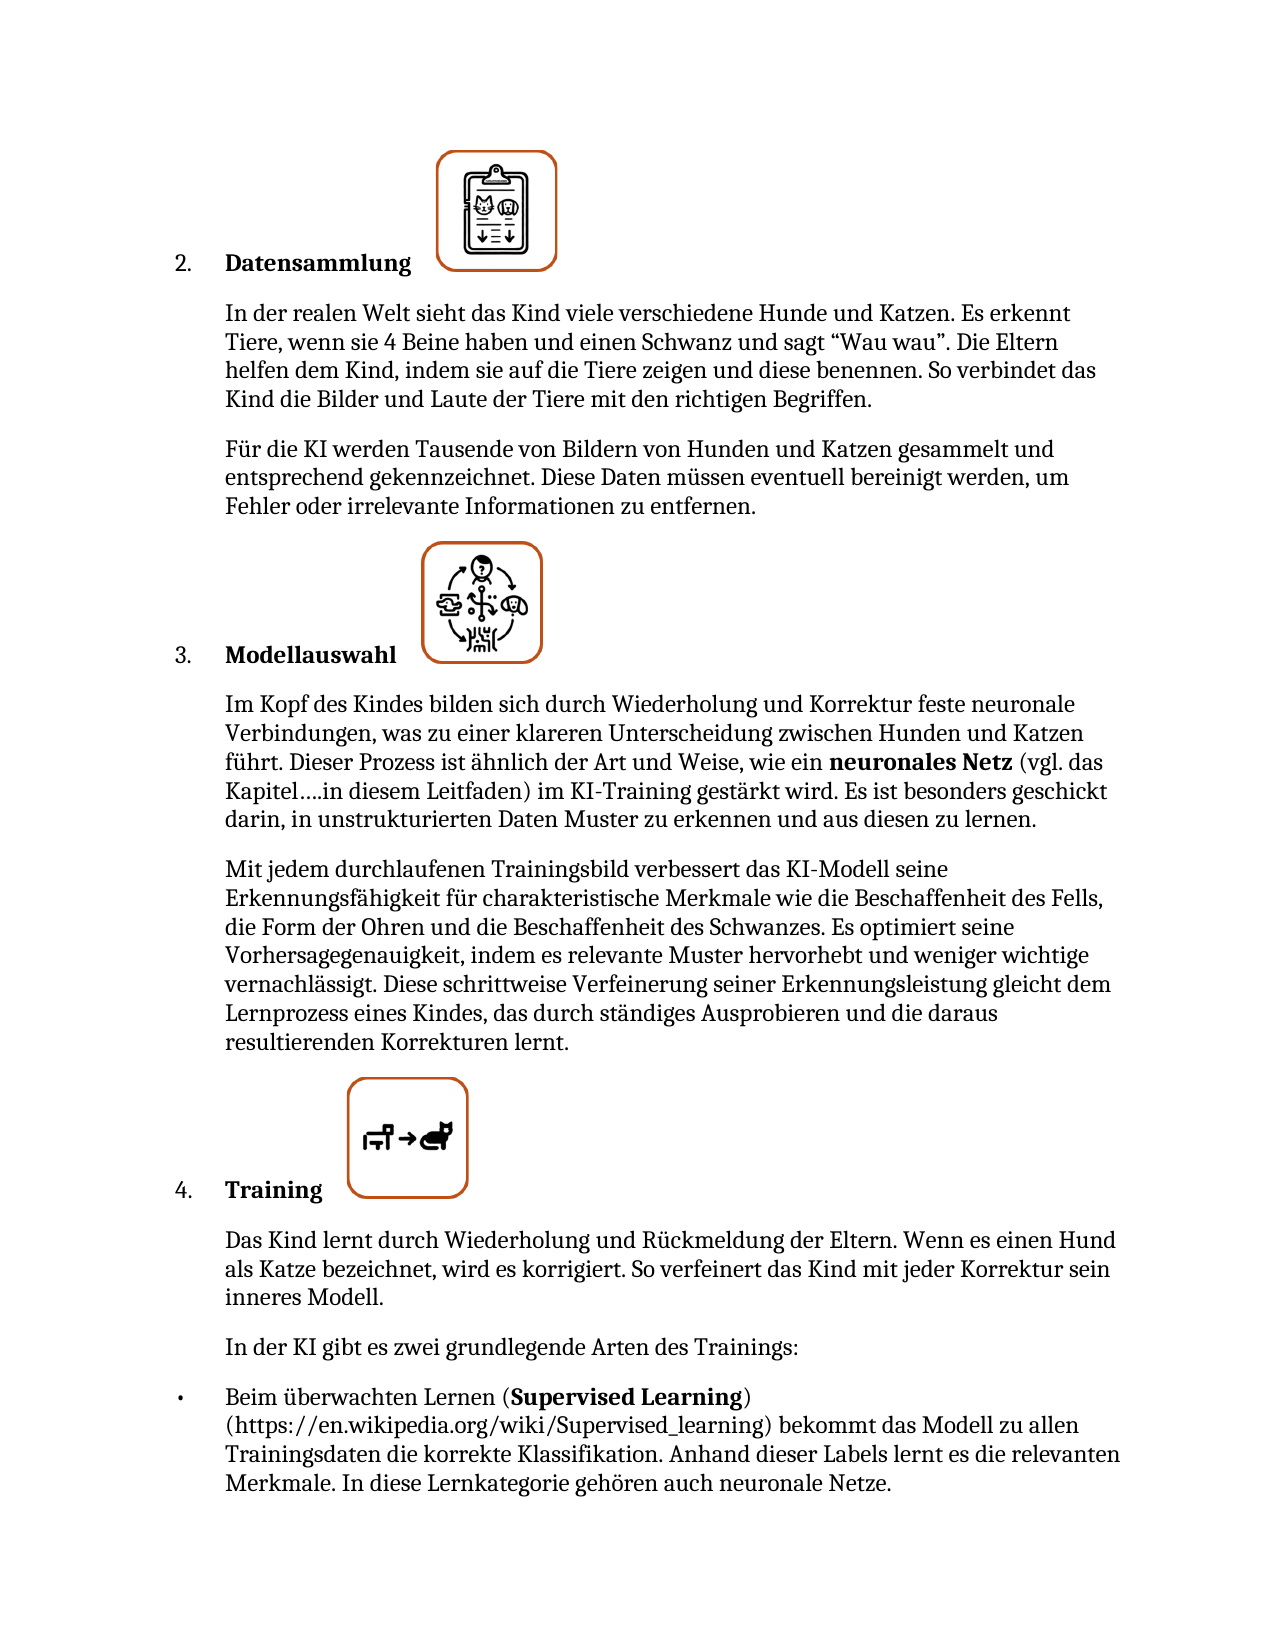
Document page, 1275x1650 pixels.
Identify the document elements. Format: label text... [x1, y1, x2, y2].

list Datensammlung [175, 150, 1125, 278]
list Für die KI werden Tausende von Bildern von Hunden und Katzen gesammelt und entsprechend gekennzeichnet. Diese Daten müssen eventuell bereinigt werden, um Fehler oder irrelevante Informationen zu entfernen. [175, 434, 1125, 521]
list Das Kind lernt durch Wiederholung und Rückmeldung der Eltern. Wenn es einen Hund als Katze bezeichnet, wird es korrigiert. So verfeinert das Kind mit jeder Korrektur sein inneres Modell. [175, 1226, 1125, 1312]
picture [435, 150, 558, 272]
list Modellauswahl [175, 542, 1125, 669]
list In der KI gibt es zwei grundlegende Arten des Trainings: [175, 1333, 1125, 1362]
list Mit jedem durchlaufenen Trainingsbild verbessert das KI-Modell seine Erkennungsfähigkeit für charakteristische Merkmale wie die Beschaffenheit des Fells, die Form der Ohren und die Beschaffenheit des Schwanzes. Es optimiert seine Vorhersagegenauigkeit, indem es relevante Muster hervorhebt und weniger wichtige vernachlässigt. Diese schrittweise Verfeinerung seiner Erkennungsleistung gleicht dem Lernprozess eines Kindes, das durch ständiges Ausprobieren und die daraus resultierenden Korrekturen lernt. [175, 855, 1125, 1056]
list Im Kopf des Kindes bilden sich durch Wiederholung und Korrektur feste neuronale Verbindungen, was zu einer klareren Unterscheidung zwischen Hunden und Katzen führt. Dieser Prozess ist ähnlich der Art und Weise, wie ein neuronales Netz (vgl. das Kapitel….in diesem Leitfaden) im KI-Training gestärkt wird. Es ist besonders geschickt darin, in unstrukturierten Daten Muster zu erkennen und aus diesen zu lernen. [175, 690, 1125, 834]
list In der realen Welt sieht das Kind viele verschiedene Hunde und Katzen. Es erkennt Tiere, wenn sie 4 Beine haben und einen Schwanz und sagt “Wau wau”. Die Eltern helfen dem Kind, indem sie auf die Tiere zeigen und diese benennen. So verbindet das Kind die Bilder und Laute der Tiere mit den richtigen Begriffen. [175, 299, 1125, 414]
list Training [175, 1077, 1125, 1205]
picture [421, 541, 543, 664]
list Beim überwachten Lernen (Supervised Learning) (https://en.wikipedia.org/wiki/Supervised_learning) bekommt das Modell zu allen Trainingsdaten die korrekte Klassifikation. Anhand dieser Labels lernt es die relevanten Merkmale. In diese Lernkategorie gehören auch neuronale Netze. [175, 1382, 1125, 1497]
picture [346, 1077, 469, 1199]
